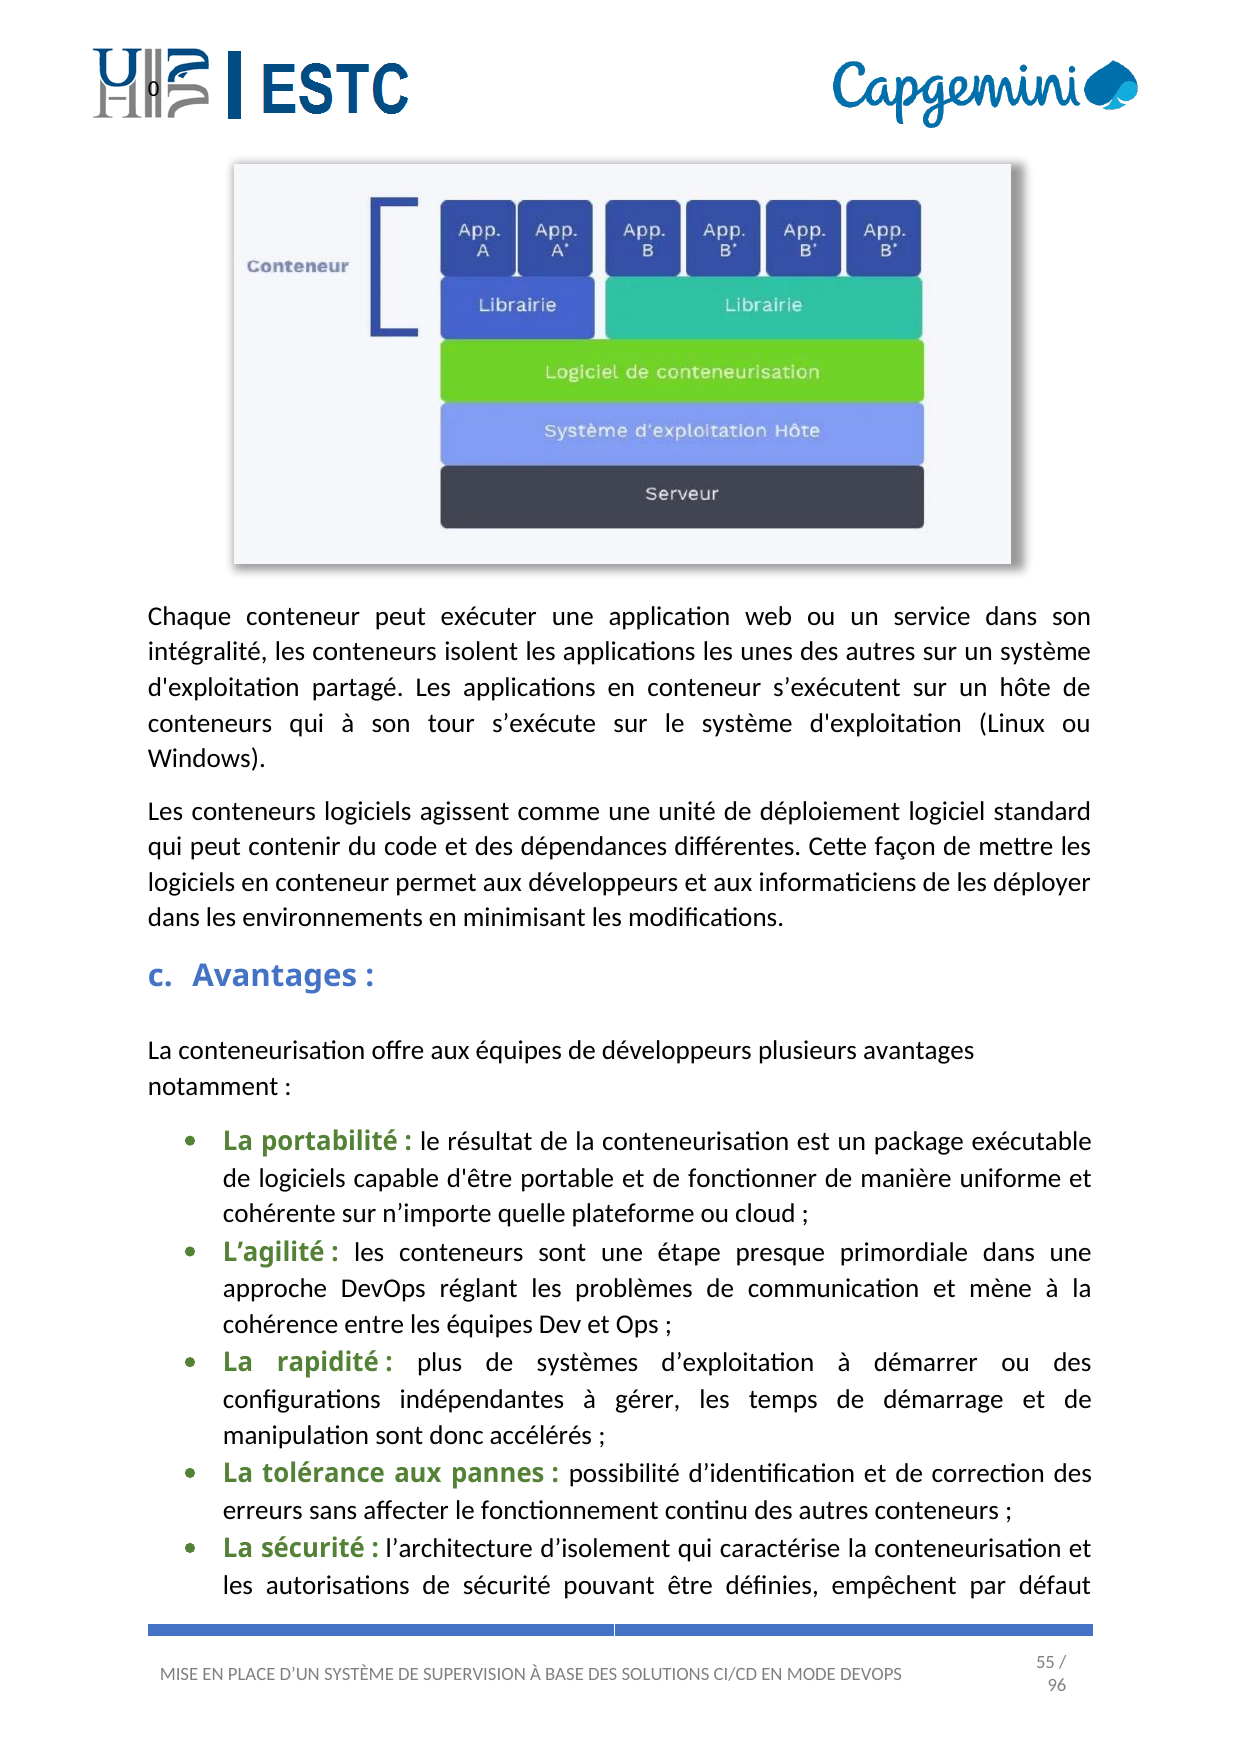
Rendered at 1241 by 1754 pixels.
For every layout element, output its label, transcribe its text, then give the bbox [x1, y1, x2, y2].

text La conteneurisation offre aux équipes de développeurs plusieurs avantages notamment : [148, 1033, 1093, 1102]
text Chaque conteneur peut exécuter une application web ou un service dans son intégralité, les conteneurs isolent les applications les unes des autres sur un système d'exploitation partagé. Les applications en conteneur s’exécutent sur un hôte de conteneurs qui à son tour s’exécute sur le système d'exploitation (Linux ou Windows). [148, 599, 1093, 774]
list La portabilité : le résultat de la conteneurisation est un package exécutable de logiciels capable d'être portable et de fonctionner de manière uniforme et cohérente sur n’importe quelle plateforme ou cloud ; [185, 1121, 1093, 1229]
picture [833, 60, 1139, 128]
text Les conteneurs logiciels agissent comme une unité de déploiement logiciel standard qui peut contenir du code et des dépendances différentes. Cette façon de mettre les logiciels en conteneur permet aux développeurs et aux informaticiens de les déployer dans les environnements en minimisant les modifications. [148, 794, 1093, 933]
subtitle Avantages : [148, 953, 1093, 995]
list La tolérance aux pannes : possibilité d’identification et de correction des erreurs sans affecter le fonctionnement continu des autres conteneurs ; [185, 1453, 1093, 1526]
picture [234, 164, 1011, 564]
list L’agilité : les conteneurs sont une étape presque primordiale dans une approche DevOps réglant les problèmes de communication et mène à la cohérence entre les équipes Dev et Ops ; [185, 1232, 1093, 1340]
picture [87, 40, 418, 136]
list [185, 1528, 1093, 1601]
list La rapidité : plus de systèmes d’exploitation à démarrer ou des configurations indépendantes à gérer, les temps de démarrage et de manipulation sont donc accélérés ; [185, 1343, 1093, 1451]
